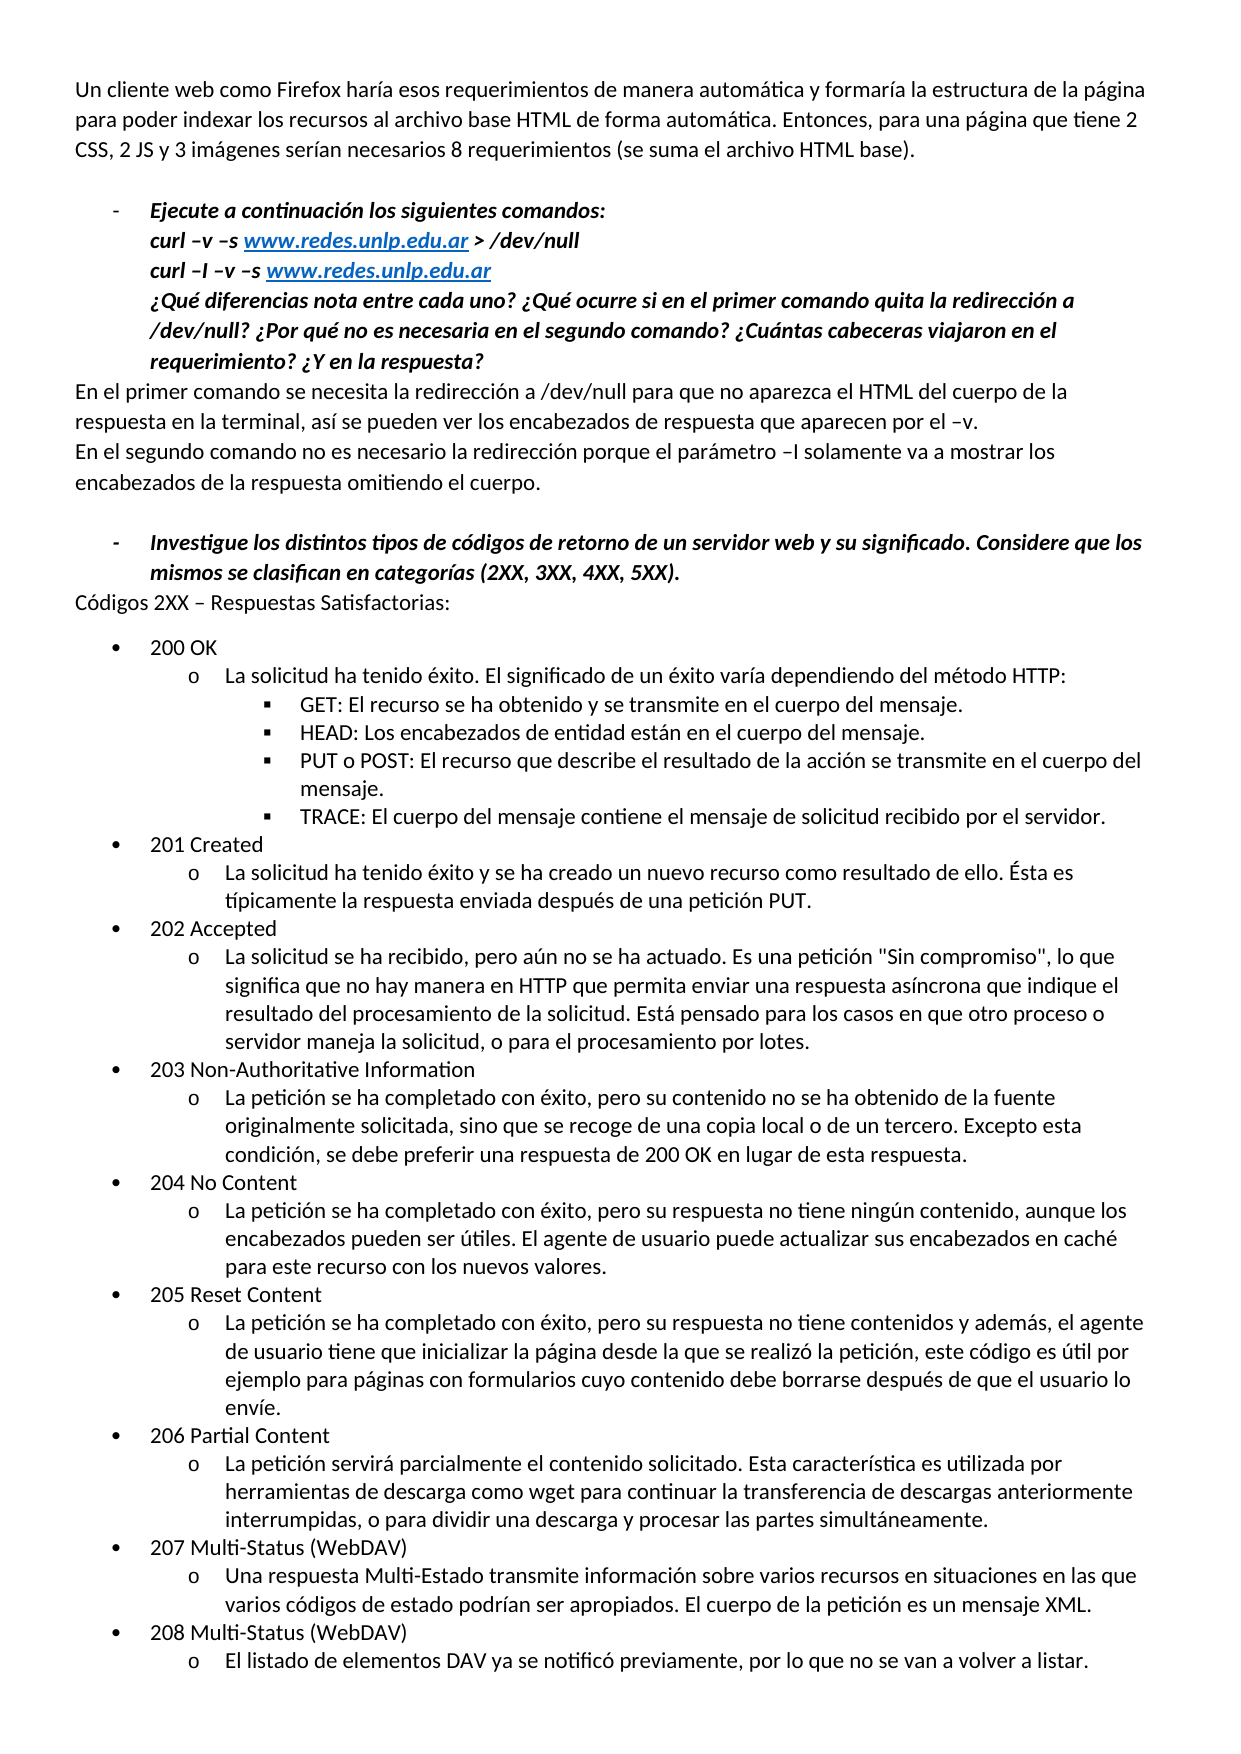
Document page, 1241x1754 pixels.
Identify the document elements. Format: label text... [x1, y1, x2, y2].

text Códigos 2XX – Respuestas Satisfactorias: [75, 588, 1165, 617]
list 204 No Content [112, 1168, 1165, 1196]
list 208 Multi-Status (WebDAV) [112, 1618, 1165, 1646]
list 201 Created [112, 830, 1165, 858]
list ¿Qué diferencias nota entre cada uno? ¿Qué ocurre si en el primer comando quita la redirección a /dev/null? ¿Por qué no es necesaria en el segundo comando? ¿Cuántas cabeceras viajaron en el requerimiento? ¿Y en la respuesta? [150, 286, 1165, 375]
text En el segundo comando no es necesario la redirección porque el parámetro –I solamente va a mostrar los encabezados de la respuesta omitiendo el cuerpo. [75, 437, 1165, 496]
text En el primer comando se necesita la redirección a /dev/null para que no aparezca el HTML del cuerpo de la respuesta en la terminal, así se pueden ver los encabezados de respuesta que aparecen por el –v. [75, 377, 1165, 435]
list La solicitud se ha recibido, pero aún no se ha actuado. Es una petición "Sin compromiso", lo que significa que no hay manera en HTTP que permita enviar una respuesta asíncrona que indique el resultado del procesamiento de la solicitud. Está pensado para los casos en que otro proceso o servidor maneja la solicitud, o para el procesamiento por lotes. [187, 942, 1165, 1055]
list TRACE: El cuerpo del mensaje contiene el mensaje de solicitud recibido por el servidor. [262, 802, 1165, 830]
list Una respuesta Multi-Estado transmite información sobre varios recursos en situaciones en las que varios códigos de estado podrían ser apropiados. El cuerpo de la petición es un mensaje XML. [187, 1562, 1165, 1618]
list El listado de elementos DAV ya se notificó previamente, por lo que no se van a volver a listar. [187, 1646, 1165, 1675]
list 203 Non-Authoritative Information [112, 1055, 1165, 1083]
list La petición se ha completado con éxito, pero su contenido no se ha obtenido de la fuente originalmente solicitada, sino que se recoge de una copia local o de un tercero. Excepto esta condición, se debe preferir una respuesta de 200 OK en lugar de esta respuesta. [187, 1083, 1165, 1168]
list 207 Multi-Status (WebDAV) [112, 1533, 1165, 1562]
list Ejecute a continuación los siguientes comandos: [112, 196, 1165, 224]
list La petición se ha completado con éxito, pero su respuesta no tiene contenidos y además, el agente de usuario tiene que inicializar la página desde la que se realizó la petición, este código es útil por ejemplo para páginas con formularios cuyo contenido debe borrarse después de que el usuario lo envíe. [187, 1308, 1165, 1421]
list La solicitud ha tenido éxito. El significado de un éxito varía dependiendo del método HTTP: [187, 661, 1165, 690]
list PUT o POST: El recurso que describe el resultado de la acción se transmite en el cuerpo del mensaje. [262, 746, 1165, 802]
list 200 OK [112, 633, 1165, 661]
list GET: El recurso se ha obtenido y se transmite en el cuerpo del mensaje. [262, 690, 1165, 718]
list La solicitud ha tenido éxito y se ha creado un nuevo recurso como resultado de ello. Ésta es típicamente la respuesta enviada después de una petición PUT. [187, 858, 1165, 914]
list 205 Reset Content [112, 1280, 1165, 1308]
list Investigue los distintos tipos de códigos de retorno de un servidor web y su significado. Considere que los mismos se clasifican en categorías (2XX, 3XX, 4XX, 5XX). [112, 528, 1165, 586]
list curl –I –v –s www.redes.unlp.edu.ar [150, 256, 1165, 284]
text Un cliente web como Firefox haría esos requerimientos de manera automática y formaría la estructura de la página para poder indexar los recursos al archivo base HTML de forma automática. Entonces, para una página que tiene 2 CSS, 2 JS y 3 imágenes serían necesarios 8 requerimientos (se suma el archivo HTML base). [75, 75, 1165, 163]
list curl –v –s www.redes.unlp.edu.ar > /dev/null [150, 226, 1165, 254]
list La petición servirá parcialmente el contenido solicitado. Esta característica es utilizada por herramientas de descarga como wget para continuar la transferencia de descargas anteriormente interrumpidas, o para dividir una descarga y procesar las partes simultáneamente. [187, 1449, 1165, 1533]
list 206 Partial Content [112, 1421, 1165, 1449]
list La petición se ha completado con éxito, pero su respuesta no tiene ningún contenido, aunque los encabezados pueden ser útiles. El agente de usuario puede actualizar sus encabezados en caché para este recurso con los nuevos valores. [187, 1196, 1165, 1280]
list HEAD: Los encabezados de entidad están en el cuerpo del mensaje. [262, 718, 1165, 746]
list 202 Accepted [112, 914, 1165, 942]
